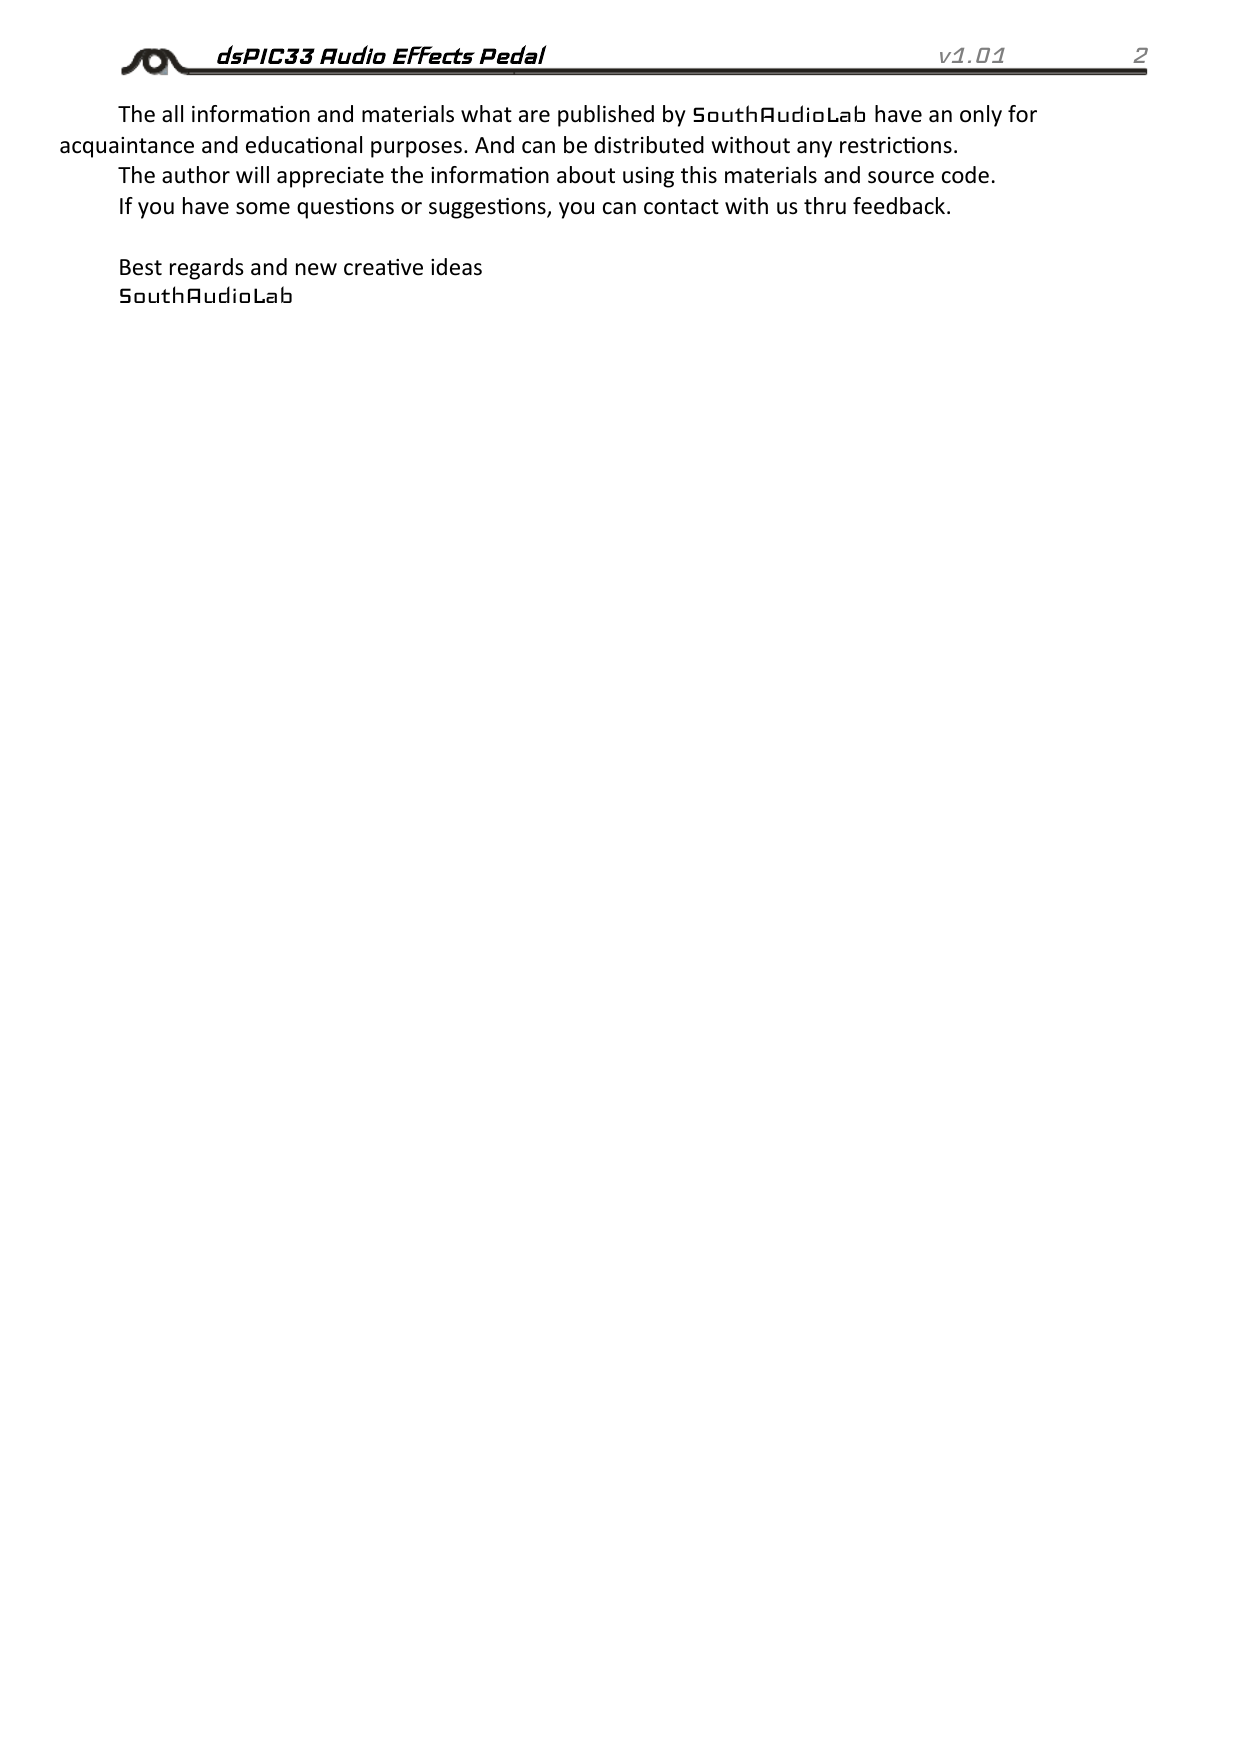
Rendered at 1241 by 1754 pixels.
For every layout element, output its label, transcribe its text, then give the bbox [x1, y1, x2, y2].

text Best regards and new creative ideas [59, 251, 1101, 281]
text SouthAudioLab [59, 281, 1101, 310]
text If you have some questions or suggestions, you can contact with us thru feedback. [59, 190, 1101, 220]
text The all information and materials what are published by SouthAudioLab have an only for acquaintance and educational purposes. And can be distributed without any restrictions. [59, 98, 1101, 159]
text The author will appreciate the information about using this materials and source code. [59, 159, 1101, 190]
